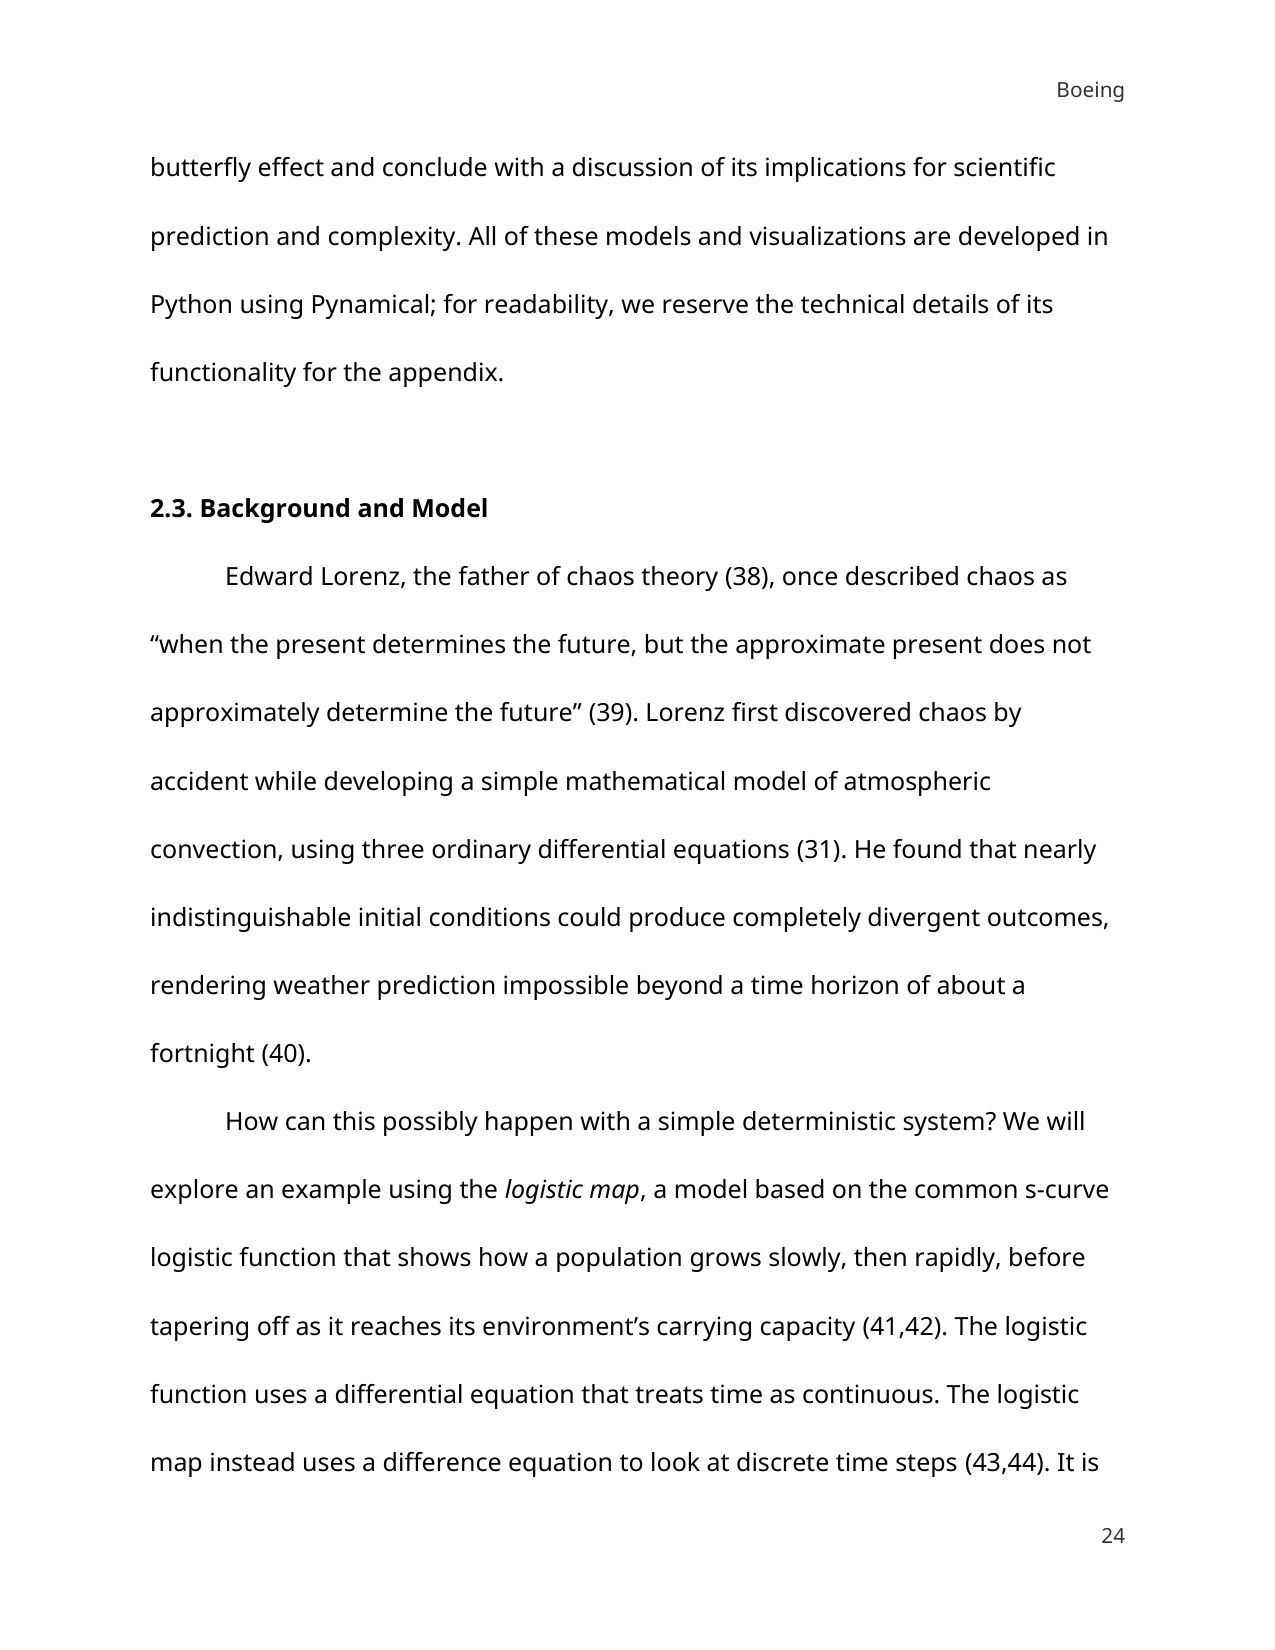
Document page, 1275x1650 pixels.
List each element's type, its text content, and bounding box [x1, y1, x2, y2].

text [150, 1104, 1125, 1478]
text Edward Lorenz, the father of chaos theory (38), once described chaos as “when the present determines the future, but the approximate present does not approximately determine the future” (39). Lorenz first discovered chaos by accident while developing a simple mathematical model of atmospheric convection, using three ordinary differential equations (31). He found that nearly indistinguishable initial conditions could produce completely divergent outcomes, rendering weather prediction impossible beyond a time horizon of about a fortnight (40). [150, 559, 1125, 1070]
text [150, 150, 1125, 388]
subtitle Background and Model [150, 491, 1125, 525]
